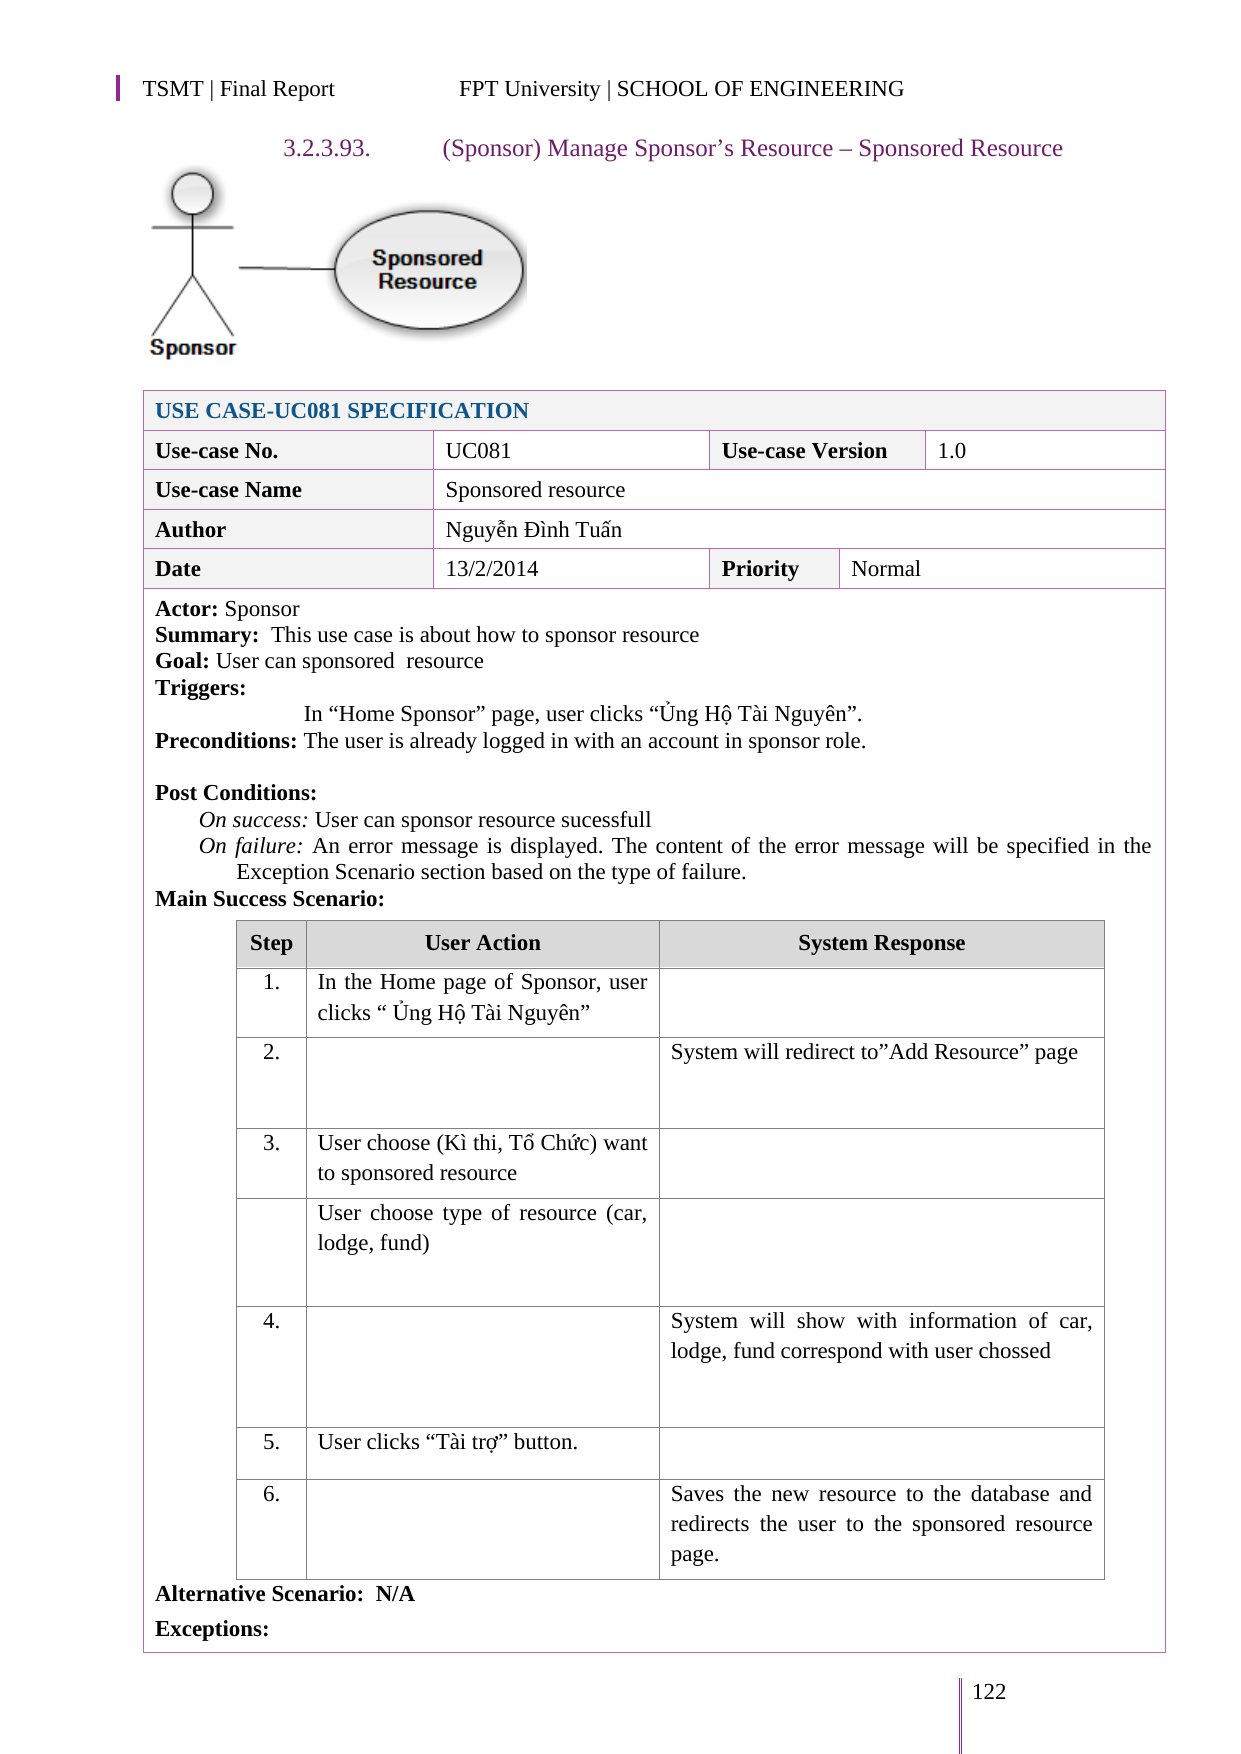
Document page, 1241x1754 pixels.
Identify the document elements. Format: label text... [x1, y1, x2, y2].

picture [142, 165, 527, 366]
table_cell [144, 589, 1165, 1652]
table_cell Use-case Version [710, 431, 925, 469]
table_cell 13/2/2014 [434, 549, 709, 588]
table_cell Use-case No. [144, 431, 433, 469]
table_cell Priority [710, 549, 839, 588]
table_header USE CASE-UC081 SPECIFICATION [144, 391, 1165, 430]
table_cell Author [144, 510, 433, 548]
table_cell Sponsored resource [434, 470, 1165, 509]
subtitle (Sponsor) Manage Sponsor’s Resource – Sponsored Resource [283, 133, 1165, 161]
table_cell Use-case Name [144, 470, 433, 509]
table_cell Nguyễn Đình Tuấn [434, 510, 1165, 548]
table_cell UC081 [434, 431, 709, 469]
table_cell 1.0 [926, 431, 1165, 469]
table_cell Normal [840, 549, 1165, 588]
table_cell Date [144, 549, 433, 588]
